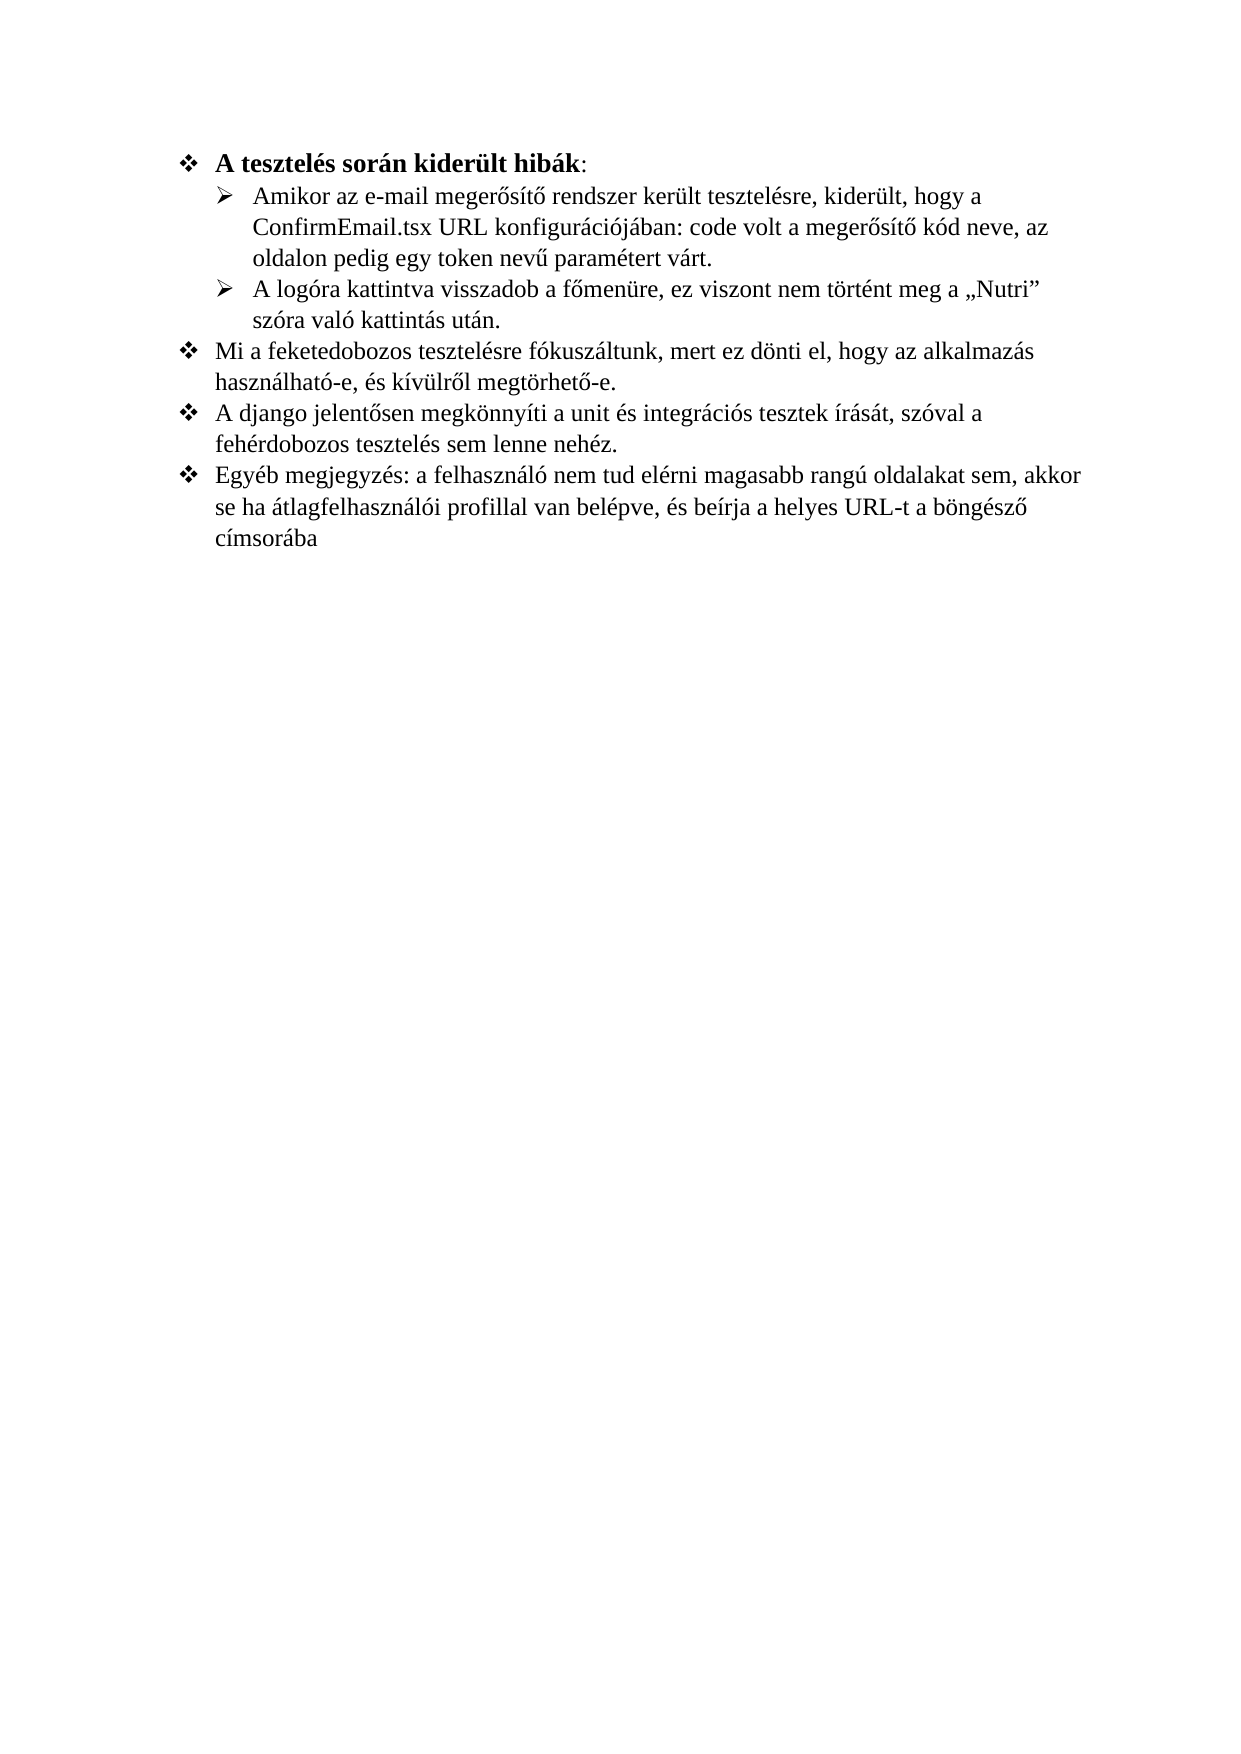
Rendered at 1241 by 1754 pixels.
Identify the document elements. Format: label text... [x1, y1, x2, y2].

list A logóra kattintva visszadob a főmenüre, ez viszont nem történt meg a „Nutri” szóra való kattintás után. [215, 274, 1093, 334]
list Mi a feketedobozos tesztelésre fókuszáltunk, mert ez dönti el, hogy az alkalmazás használható-e, és kívülről megtörhető-e. [177, 336, 1093, 396]
list Amikor az e-mail megerősítő rendszer került tesztelésre, kiderült, hogy a ConfirmEmail.tsx URL konfigurációjában: code volt a megerősítő kód neve, az oldalon pedig egy token nevű paramétert várt. [215, 181, 1093, 272]
list Egyéb megjegyzés: a felhasználó nem tud elérni magasabb rangú oldalakat sem, akkor se ha átlagfelhasználói profillal van belépve, és beírja a helyes URL-t a böngésző címsorába [177, 461, 1093, 551]
list A tesztelés során kiderült hibák: [177, 148, 1093, 179]
list A django jelentősen megkönnyíti a unit és integrációs tesztek írását, szóval a fehérdobozos tesztelés sem lenne nehéz. [177, 398, 1093, 458]
